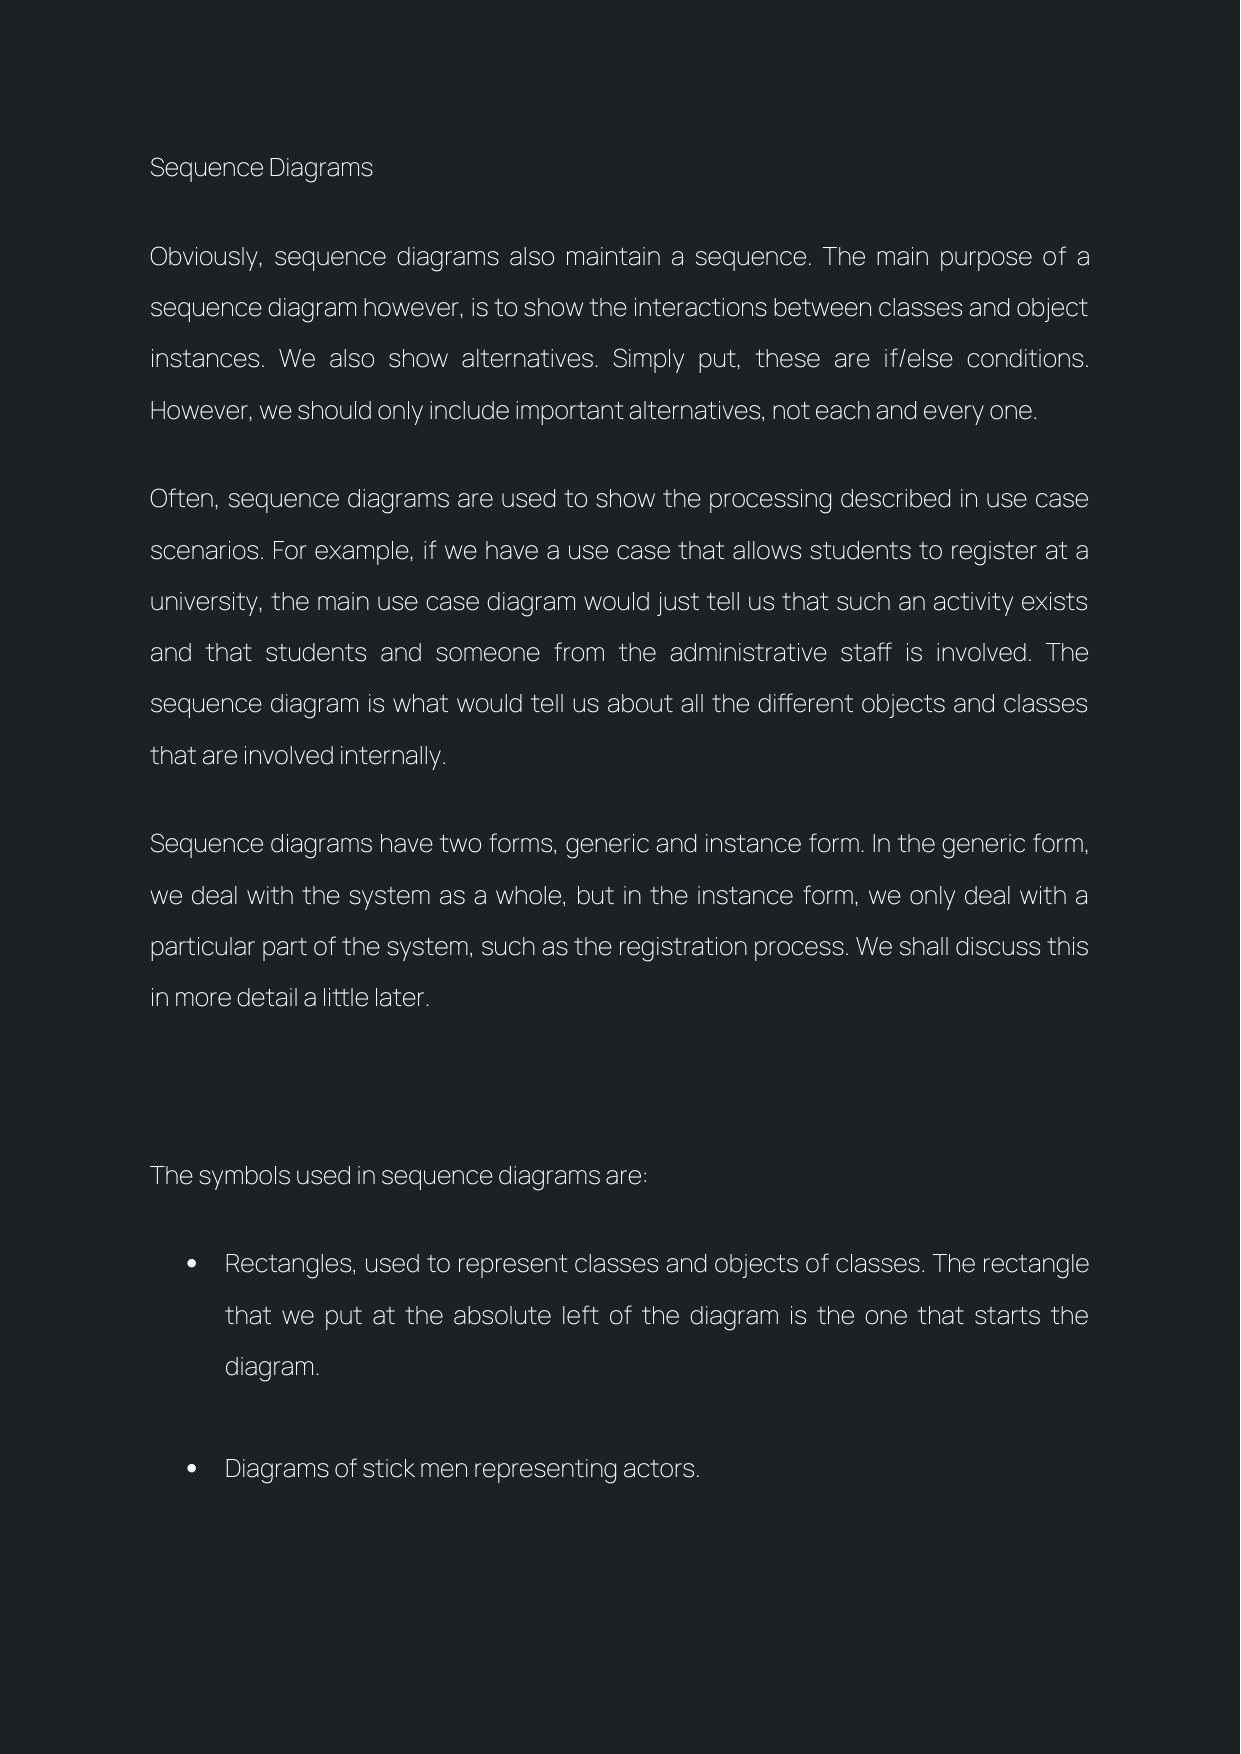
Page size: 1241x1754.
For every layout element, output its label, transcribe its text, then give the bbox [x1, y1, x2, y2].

list Diagrams of stick men representing actors. [187, 1451, 1090, 1485]
text Obviously, sequence diagrams also maintain a sequence. The main purpose of a sequence diagram however, is to show the interactions between classes and object instances. We also show alternatives. Simply put, these are if/else conditions. However, we should only include important alternatives, not each and every one. [150, 239, 1090, 427]
text Sequence diagrams have two forms, generic and instance form. In the generic form, we deal with the system as a whole, but in the instance form, we only deal with a particular part of the system, such as the registration process. We shall discuss this in more detail a little later. [150, 826, 1090, 1014]
subtitle Sequence Diagrams [150, 150, 1090, 184]
text The symbols used in sequence diagrams are: [150, 1157, 1090, 1192]
list Rectangles, used to represent classes and objects of classes. The rectangle that we put at the absolute left of the diagram is the one that starts the diagram. [187, 1246, 1090, 1383]
text Often, sequence diagrams are used to show the processing described in use case scenarios. For example, if we have a use case that allows students to register at a university, the main use case diagram would just tell us that such an activity exists and that students and someone from the administrative staff is involved. The sequence diagram is what would tell us about all the different objects and classes that are involved internally. [150, 481, 1090, 772]
